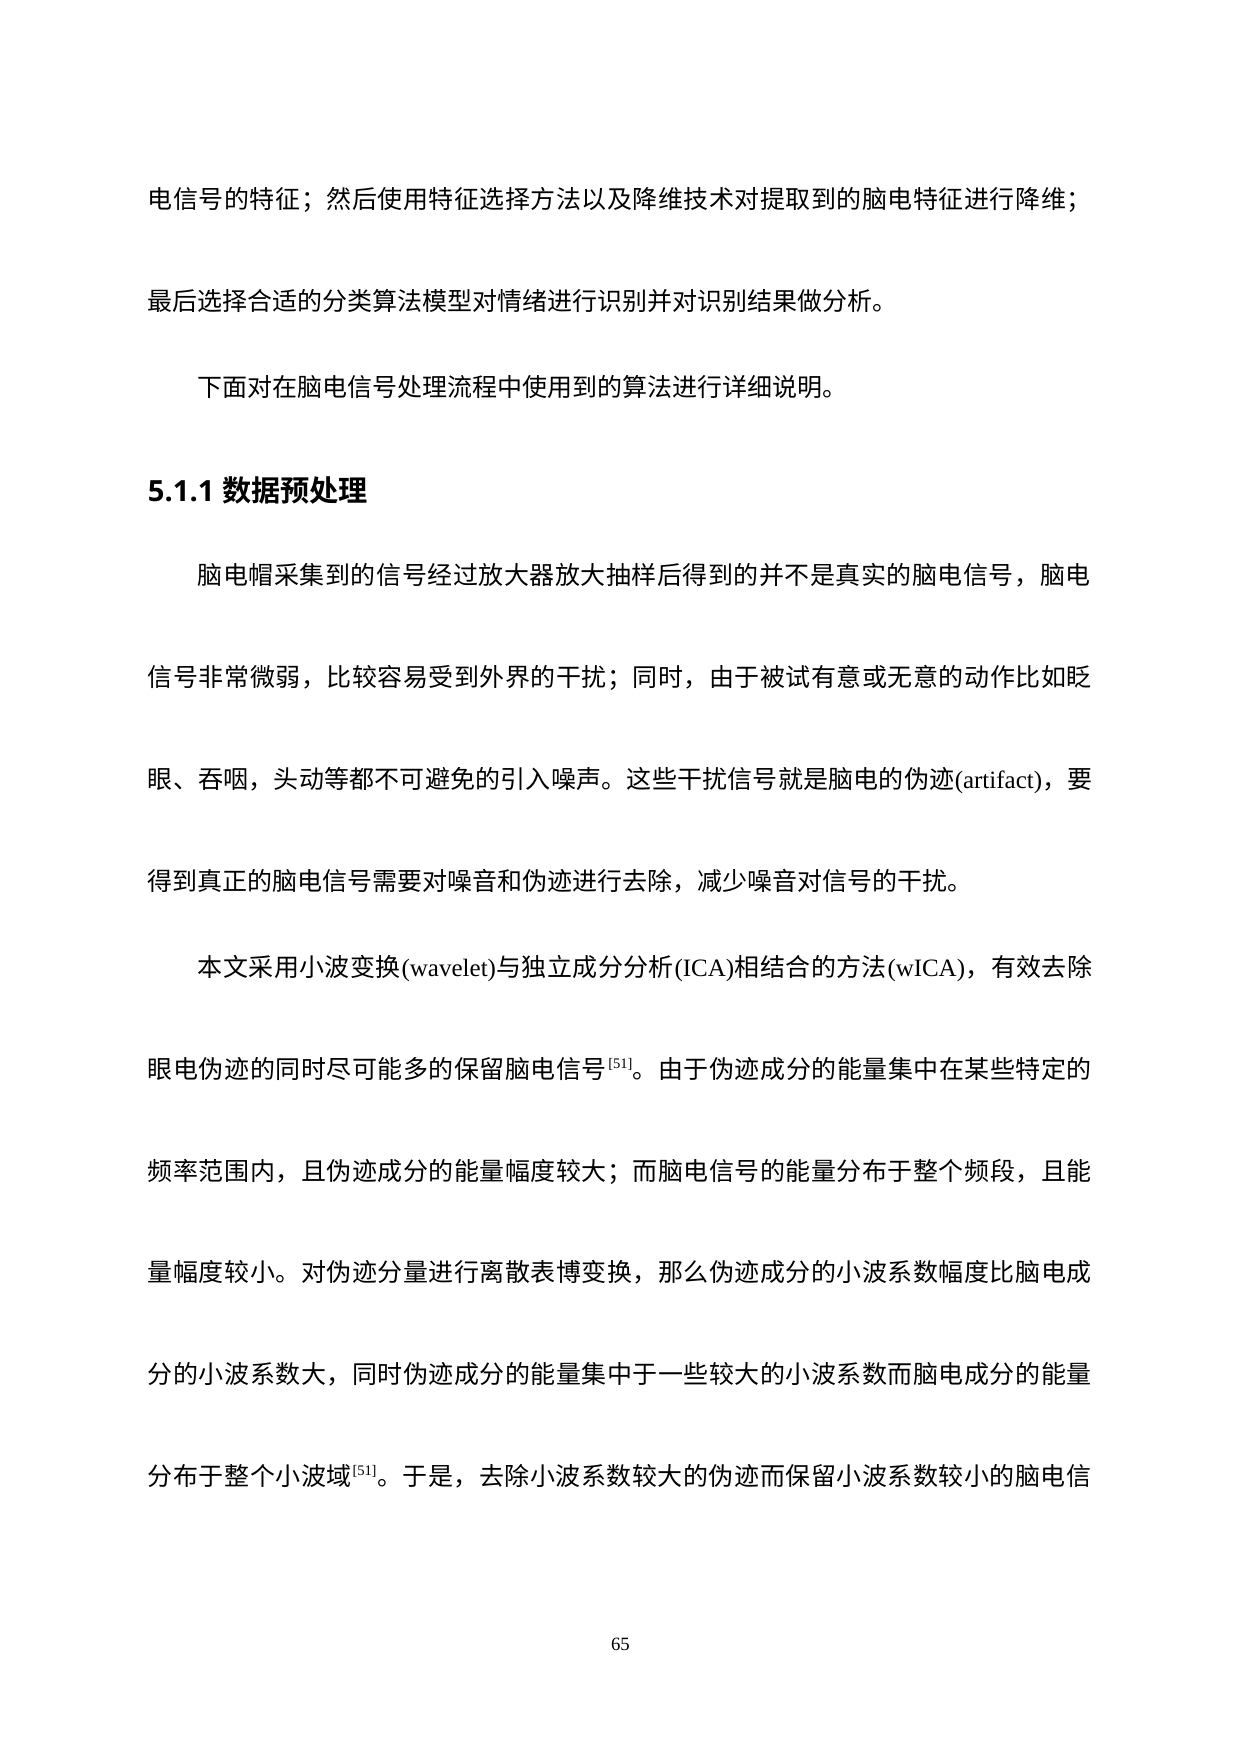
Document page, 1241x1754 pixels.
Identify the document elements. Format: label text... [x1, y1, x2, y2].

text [148, 164, 1092, 334]
text 脑电帽采集到的信号经过放大器放大抽样后得到的并不是真实的脑电信号，脑电信号非常微弱，比较容易受到外界的干扰；同时，由于被试有意或无意的动作比如眨眼、吞咽，头动等都不可避免的引入噪声。这些干扰信号就是脑电的伪迹(artifact)，要得到真正的脑电信号需要对噪音和伪迹进行去除，减少噪音对信号的干扰。 [148, 540, 1092, 913]
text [148, 931, 1092, 1509]
subtitle 5.1.1 数据预处理 [148, 455, 1092, 523]
text 下面对在脑电信号处理流程中使用到的算法进行详细说明。 [148, 352, 1092, 420]
